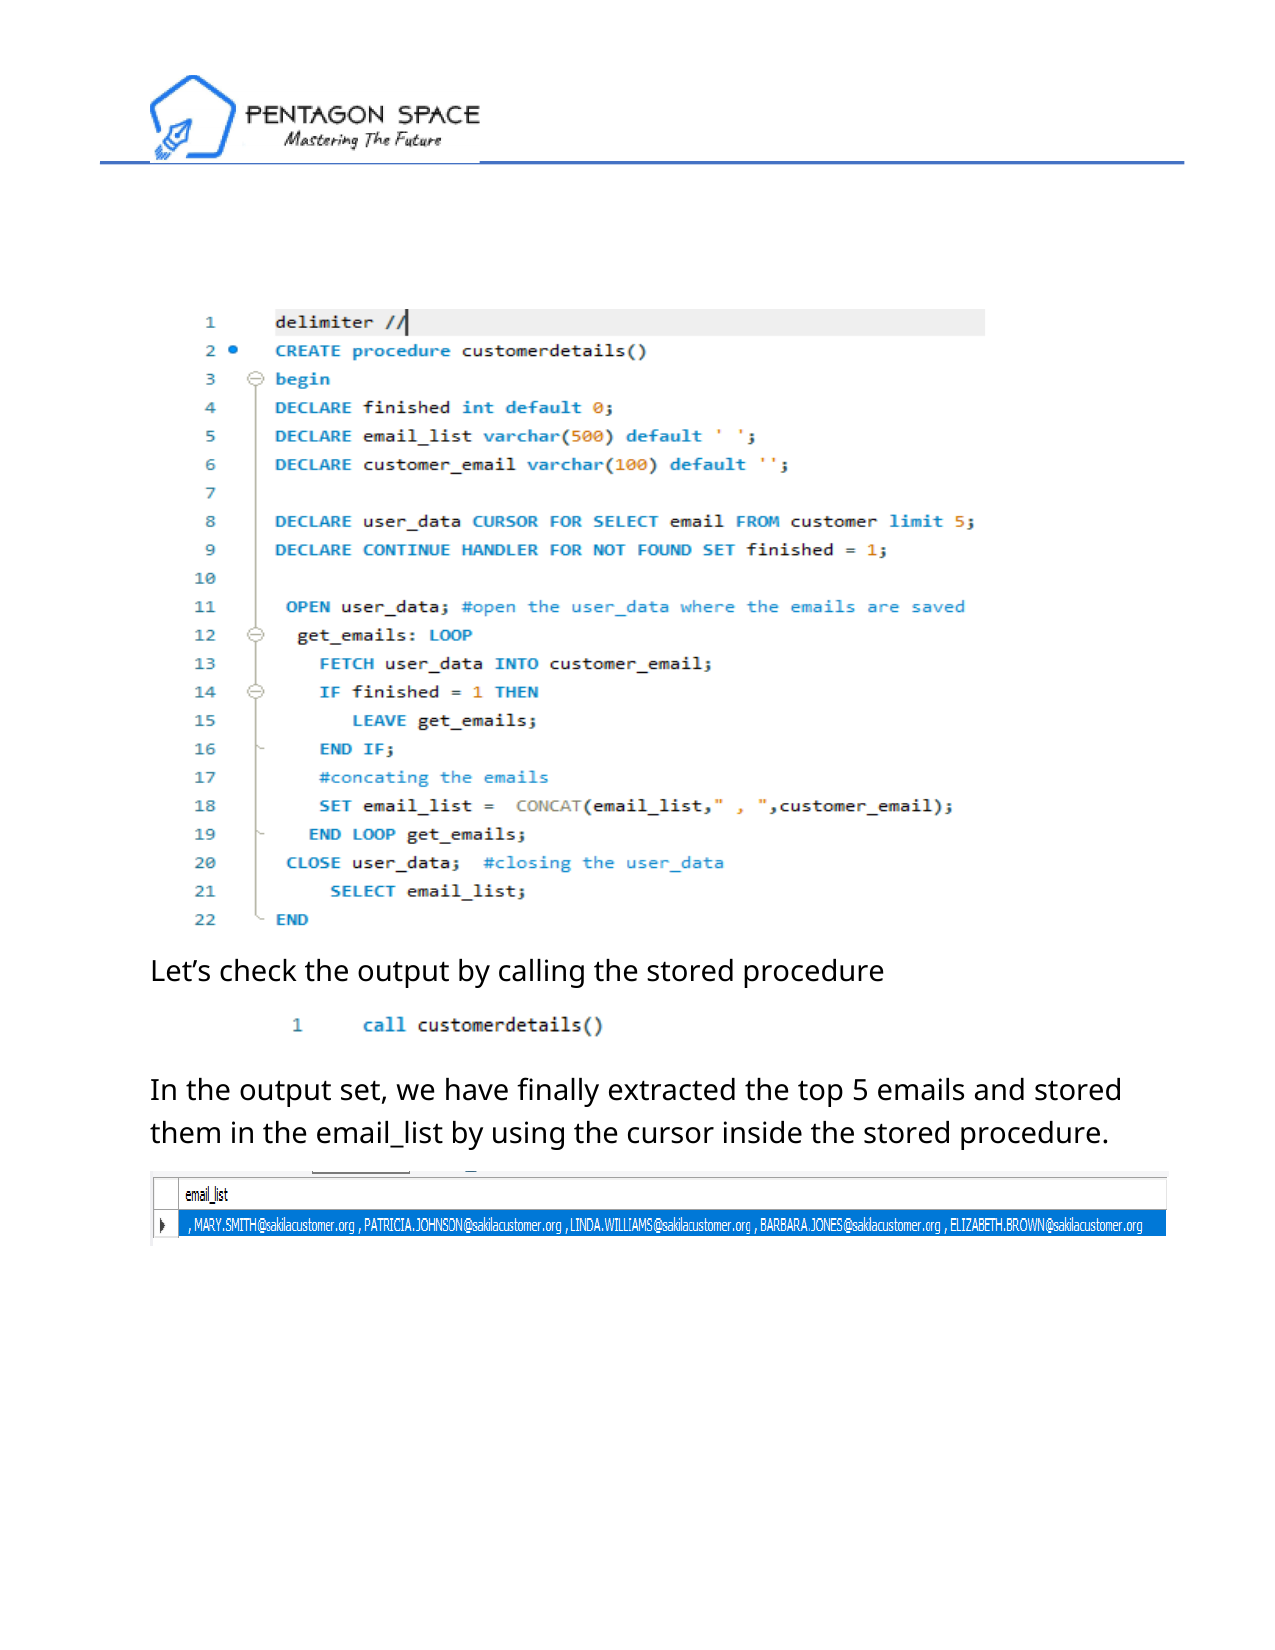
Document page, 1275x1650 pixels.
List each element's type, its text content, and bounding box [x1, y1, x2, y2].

text Let’s check the output by calling the stored procedure [150, 950, 1125, 990]
picture [150, 1171, 1169, 1246]
picture [191, 309, 985, 932]
picture [150, 75, 480, 163]
picture [278, 1010, 612, 1048]
text In the output set, we have finally extracted the top 5 emails and stored them in the email_list by using the cursor inside the stored procedure. [150, 1069, 1125, 1152]
